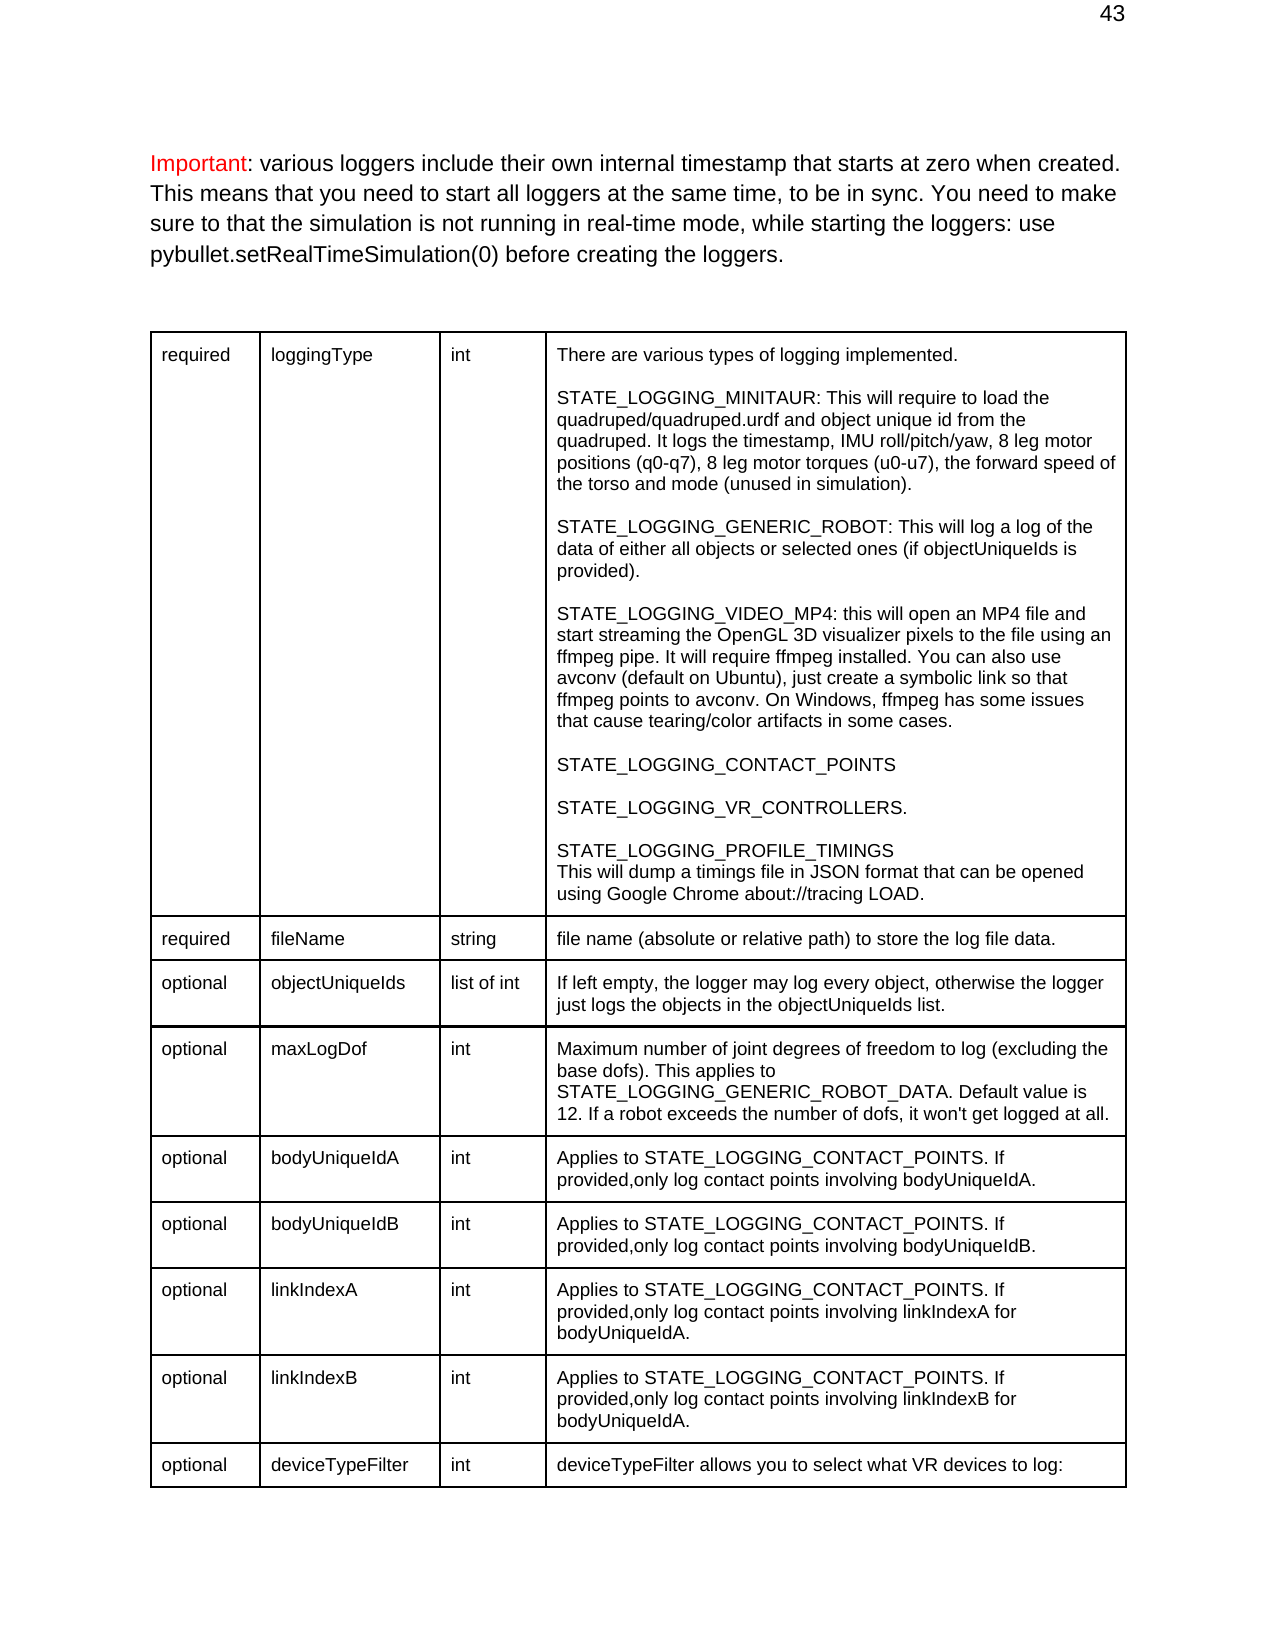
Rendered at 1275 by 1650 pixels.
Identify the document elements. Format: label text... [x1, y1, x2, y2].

table_cell Applies to STATE_LOGGING_CONTACT_POINTS. If provided,only log contact points involving linkIndexA for bodyUniqueIdA. [547, 1269, 1125, 1354]
table_cell int [441, 1269, 545, 1354]
table_cell deviceTypeFilter [261, 1444, 439, 1486]
table_cell list of int [441, 961, 545, 1025]
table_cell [547, 1444, 1125, 1486]
table_cell int [441, 1444, 545, 1486]
table_cell If left empty, the logger may log every object, otherwise the logger just logs the objects in the objectUniqueIds list. [547, 961, 1125, 1025]
table_cell optional [152, 1444, 259, 1486]
table_cell Maximum number of joint degrees of freedom to log (excluding the base dofs). This applies to STATE_LOGGING_GENERIC_ROBOT_DATA. Default value is 12. If a robot exceeds the number of dofs, it won't get logged at all. [547, 1028, 1125, 1134]
text Important: various loggers include their own internal timestamp that starts at zero when created. This means that you need to start all loggers at the same time, to be in sync. You need to make sure to that the simulation is not running in real-time mode, while starting the loggers: use pybullet.setRealTimeSimulation(0) before creating the loggers. [150, 150, 1125, 267]
table_header int [441, 333, 545, 915]
table_cell optional [152, 1269, 259, 1354]
table_cell int [441, 1203, 545, 1267]
table_cell bodyUniqueIdB [261, 1203, 439, 1267]
table_cell string [441, 917, 545, 959]
table_cell file name (absolute or relative path) to store the log file data. [547, 917, 1125, 959]
table_cell optional [152, 1203, 259, 1267]
table_cell linkIndexA [261, 1269, 439, 1354]
table_header required [152, 333, 259, 915]
table_cell Applies to STATE_LOGGING_CONTACT_POINTS. If provided,only log contact points involving linkIndexB for bodyUniqueIdA. [547, 1356, 1125, 1442]
table_cell maxLogDof [261, 1028, 439, 1134]
table_cell optional [152, 961, 259, 1025]
table_cell required [152, 917, 259, 959]
table_cell fileName [261, 917, 439, 959]
table_cell Applies to STATE_LOGGING_CONTACT_POINTS. If provided,only log contact points involving bodyUniqueIdA. [547, 1137, 1125, 1201]
table_cell int [441, 1356, 545, 1442]
table_cell linkIndexB [261, 1356, 439, 1442]
table_cell int [441, 1137, 545, 1201]
table_cell int [441, 1028, 545, 1134]
table_header There are various types of logging implemented. STATE_LOGGING_MINITAUR: This will require to load the quadruped/quadruped.urdf and object unique id from the quadruped. It logs the timestamp, IMU roll/pitch/yaw, 8 leg motor positions (q0-q7), 8 leg motor torques (u0-u7), the forward speed of the torso and mode (unused in simulation). STATE_LOGGING_GENERIC_ROBOT: This will log a log of the data of either all objects or selected ones (if objectUniqueIds is provided). STATE_LOGGING_VIDEO_MP4: this will open an MP4 file and start streaming the OpenGL 3D visualizer pixels to the file using an ffmpeg pipe. It will require ffmpeg installed. You can also use avconv (default on Ubuntu), just create a symbolic link so that ffmpeg points to avconv. On Windows, ffmpeg has some issues that cause tearing/color artifacts in some cases. STATE_LOGGING_CONTACT_POINTS STATE_LOGGING_VR_CONTROLLERS. STATE_LOGGING_PROFILE_TIMINGS This will dump a timings file in JSON format that can be opened using Google Chrome about://tracing LOAD. [547, 333, 1125, 915]
table_cell bodyUniqueIdA [261, 1137, 439, 1201]
table_cell optional [152, 1137, 259, 1201]
table_header loggingType [261, 333, 439, 915]
table_cell objectUniqueIds [261, 961, 439, 1025]
table_cell Applies to STATE_LOGGING_CONTACT_POINTS. If provided,only log contact points involving bodyUniqueIdB. [547, 1203, 1125, 1267]
table_cell optional [152, 1356, 259, 1442]
table_cell optional [152, 1028, 259, 1134]
